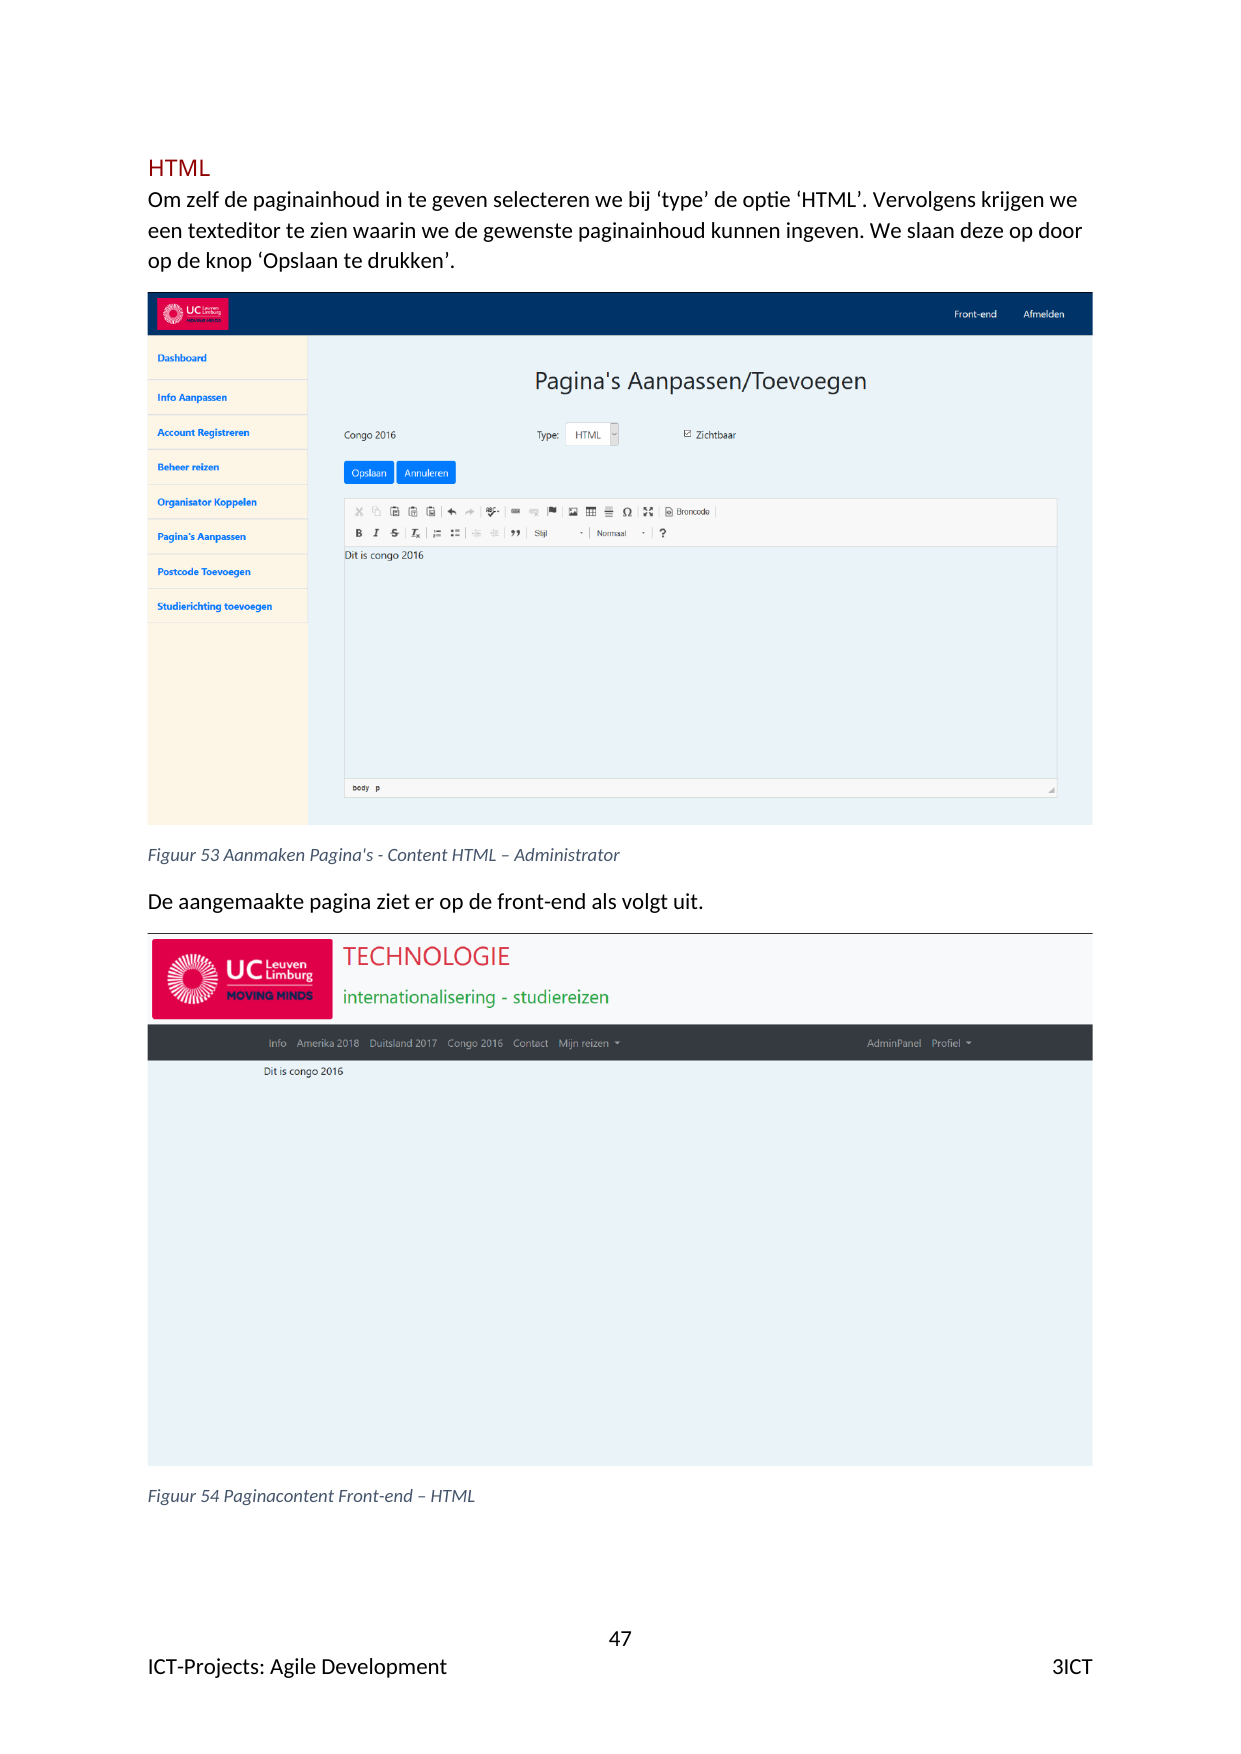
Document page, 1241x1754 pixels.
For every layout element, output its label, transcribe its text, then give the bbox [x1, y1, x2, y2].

text De aangemaakte pagina ziet er op de front-end als volgt uit. [148, 887, 1093, 915]
subtitle HTML [148, 152, 1093, 183]
text Figuur 53 Aanmaken Pagina's - Content HTML – Administrator [148, 843, 1093, 866]
text Figuur 54 Paginacontent Front-end – HTML [148, 1484, 1093, 1507]
text Om zelf de paginainhoud in te geven selecteren we bij ‘type’ de optie ‘HTML’. Vervolgens krijgen we een texteditor te zien waarin we de gewenste paginainhoud kunnen ingeven. We slaan deze op door op de knop ‘Opslaan te drukken’. [148, 186, 1093, 274]
picture [147, 292, 1093, 825]
picture [147, 933, 1093, 1466]
